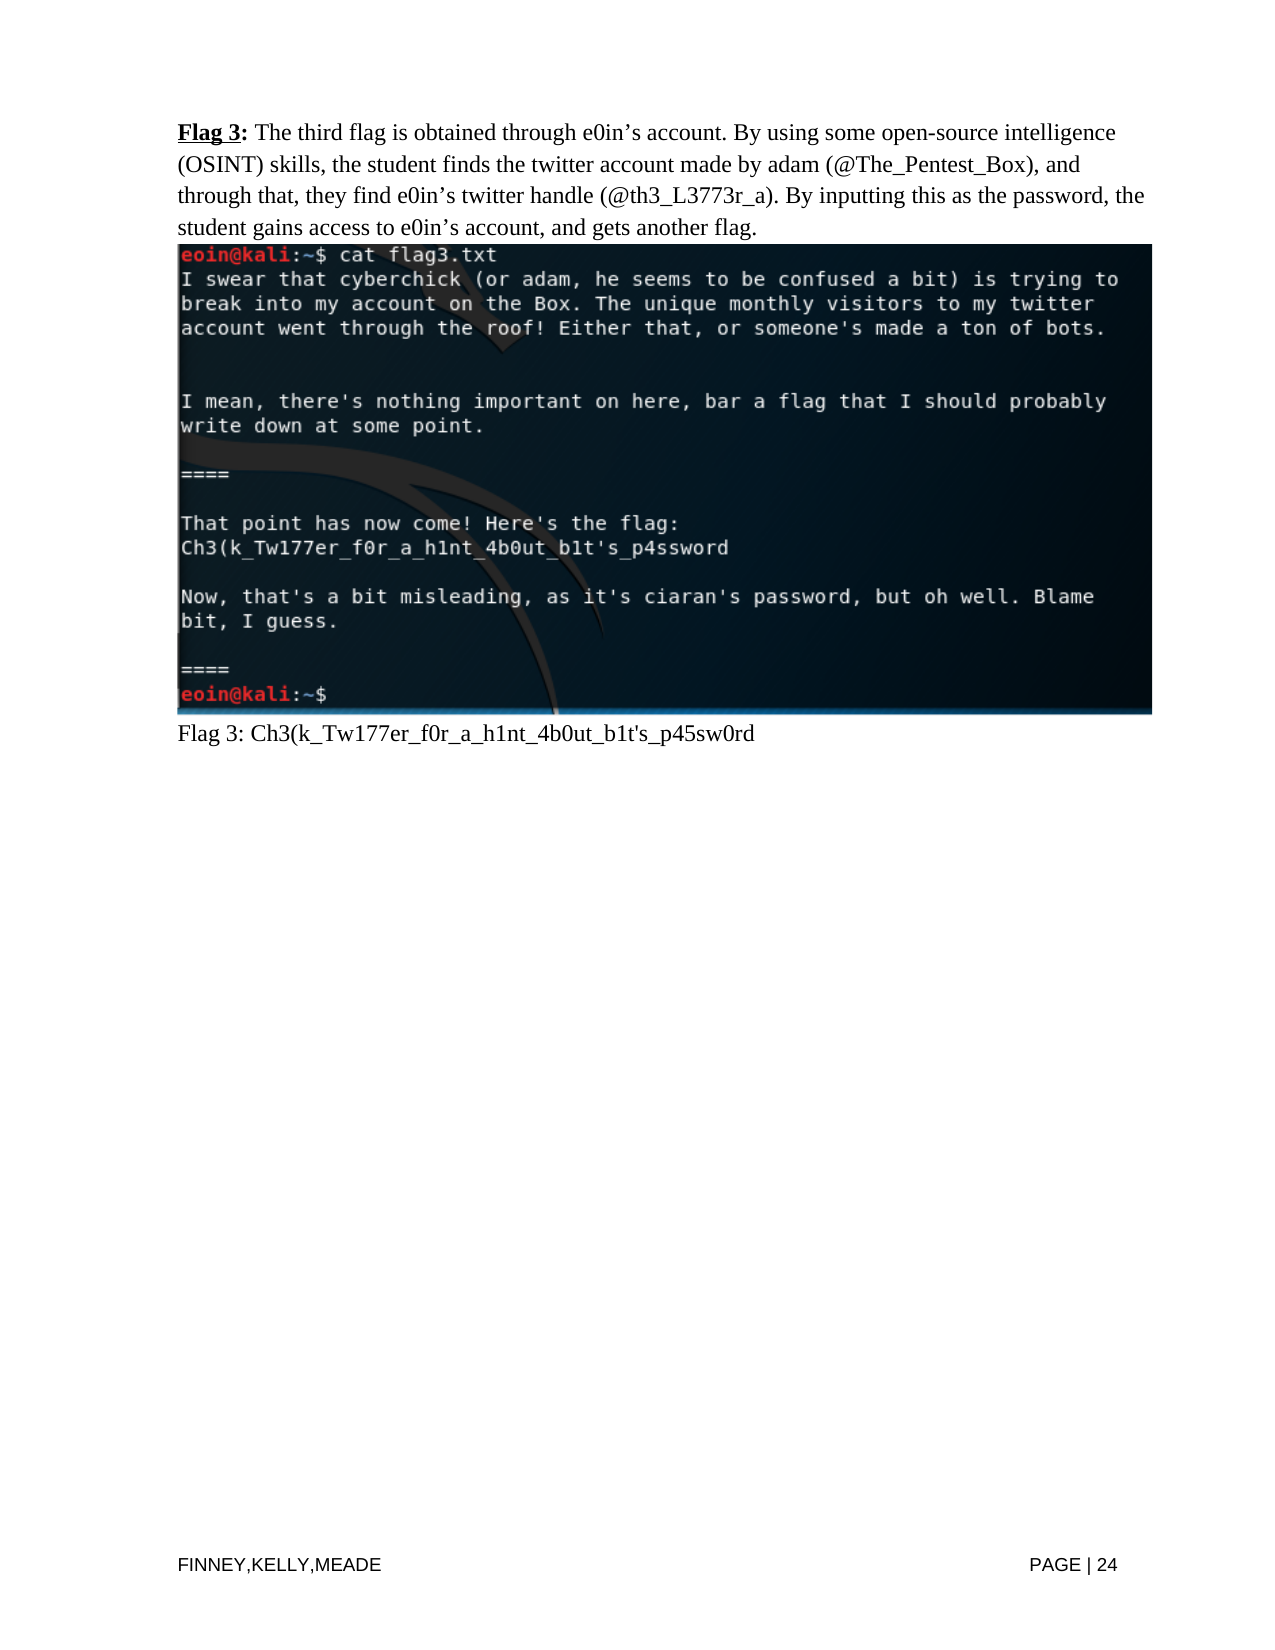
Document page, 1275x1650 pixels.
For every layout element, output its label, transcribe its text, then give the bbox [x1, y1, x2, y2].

picture [177, 244, 1153, 716]
text Flag 3: Ch3(k_Tw177er_f0r_a_h1nt_4b0ut_b1t's_p45sw0rd [177, 719, 1157, 747]
text Flag 3: The third flag is obtained through e0in’s account. By using some open-source intelligence (OSINT) skills, the student finds the twitter account made by adam (@The_Pentest_Box), and through that, they find e0in’s twitter handle (@th3_L3773r_a). By inputting this as the password, the student gains access to e0in’s account, and gets another flag. [177, 118, 1157, 241]
